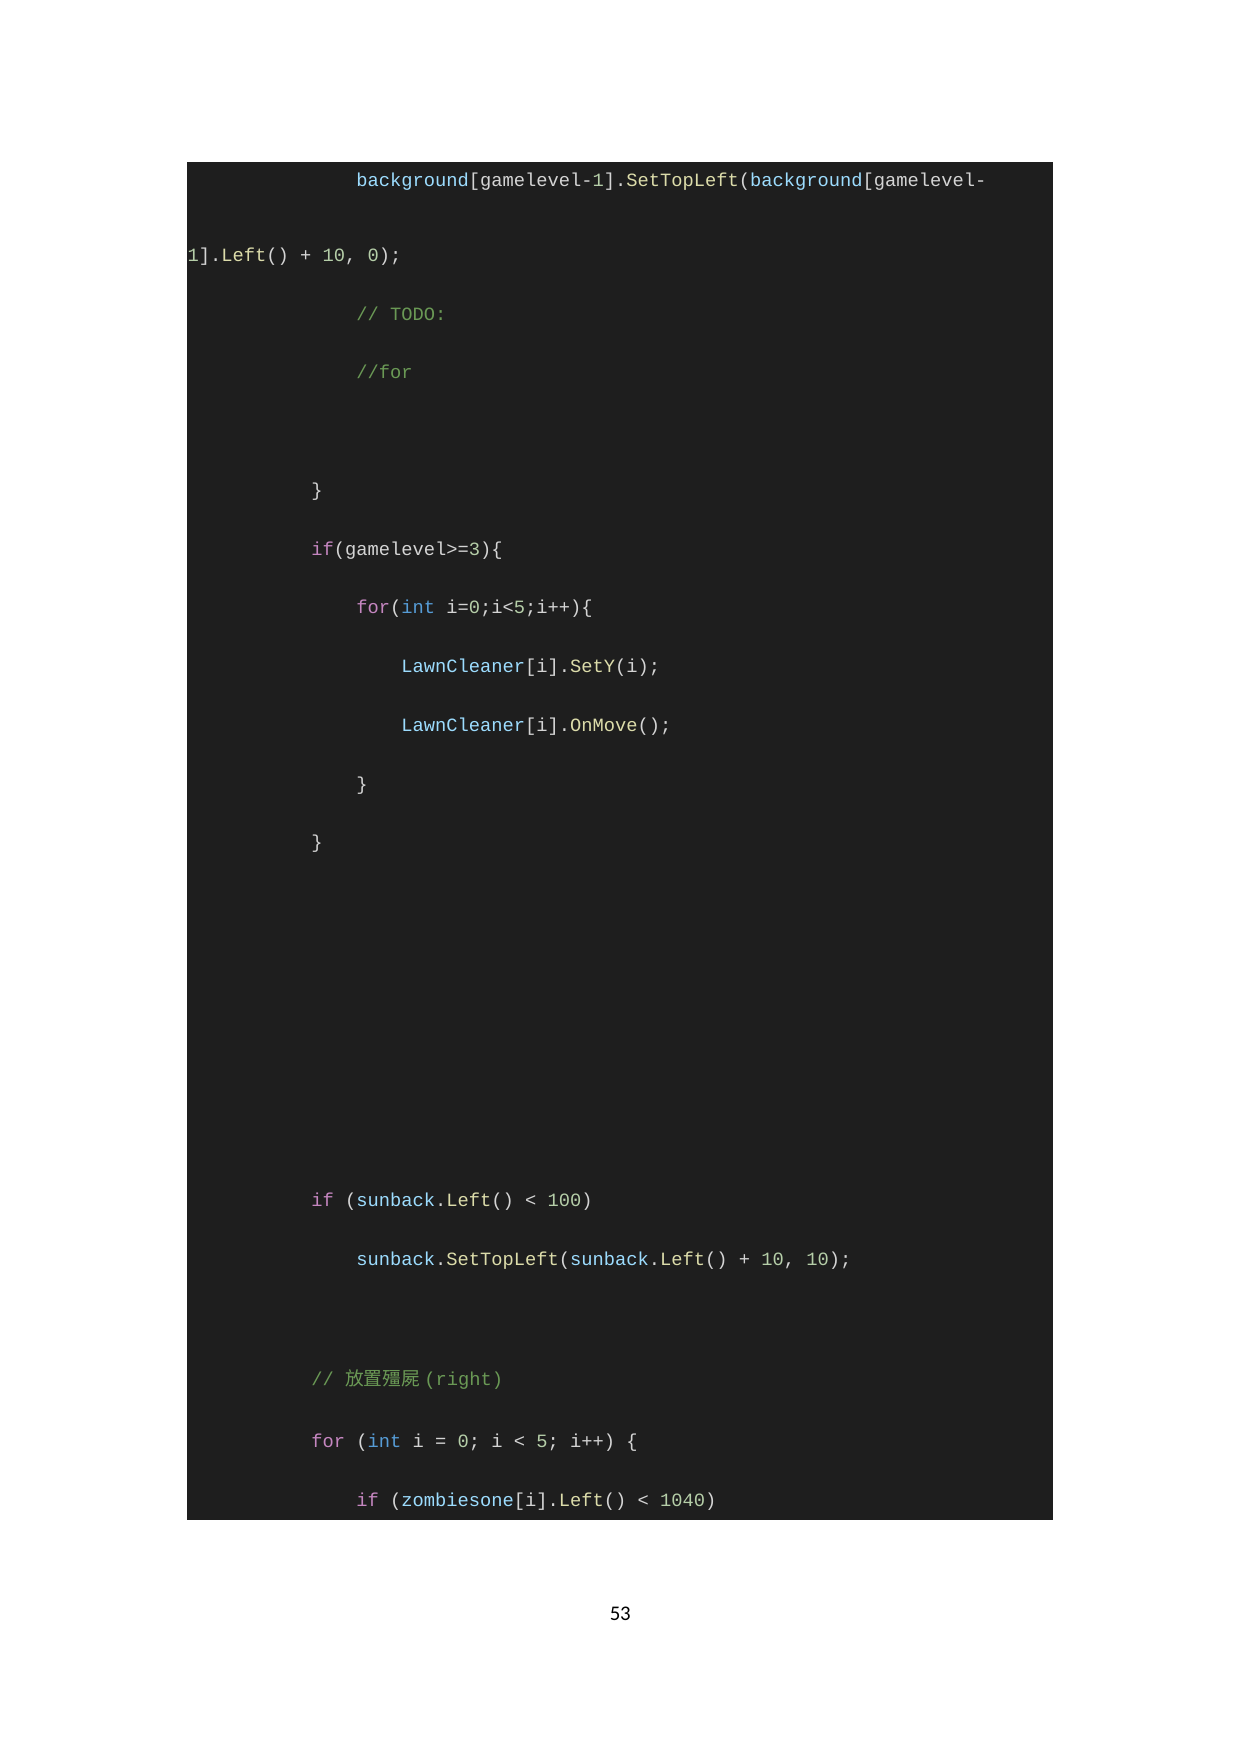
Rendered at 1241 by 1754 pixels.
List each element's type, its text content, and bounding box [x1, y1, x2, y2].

text background[gamelevel-1].SetTopLeft(background[gamelevel-1].Left() + 10, 0); [187, 162, 1053, 275]
text LawnCleaner[i].SetY(i); [187, 649, 1053, 686]
text if(gamelevel>=3){ [187, 531, 1053, 569]
text // 放置殭屍 (right) [187, 1359, 1053, 1396]
text } [187, 766, 1053, 804]
text if (sunback.Left() < 100) [187, 1182, 1053, 1220]
text //for [187, 355, 1053, 392]
text for(int i=0;i<5;i++){ [187, 590, 1053, 627]
text // TODO: [187, 296, 1053, 334]
text sunback.SetTopLeft(sunback.Left() + 10, 10); [187, 1241, 1053, 1279]
text if (zombiesone[i].Left() < 1040) [187, 1482, 1053, 1520]
text for (int i = 0; i < 5; i++) { [187, 1424, 1053, 1461]
text LawnCleaner[i].OnMove(); [187, 707, 1053, 745]
text } [187, 472, 1053, 510]
text } [187, 825, 1053, 862]
